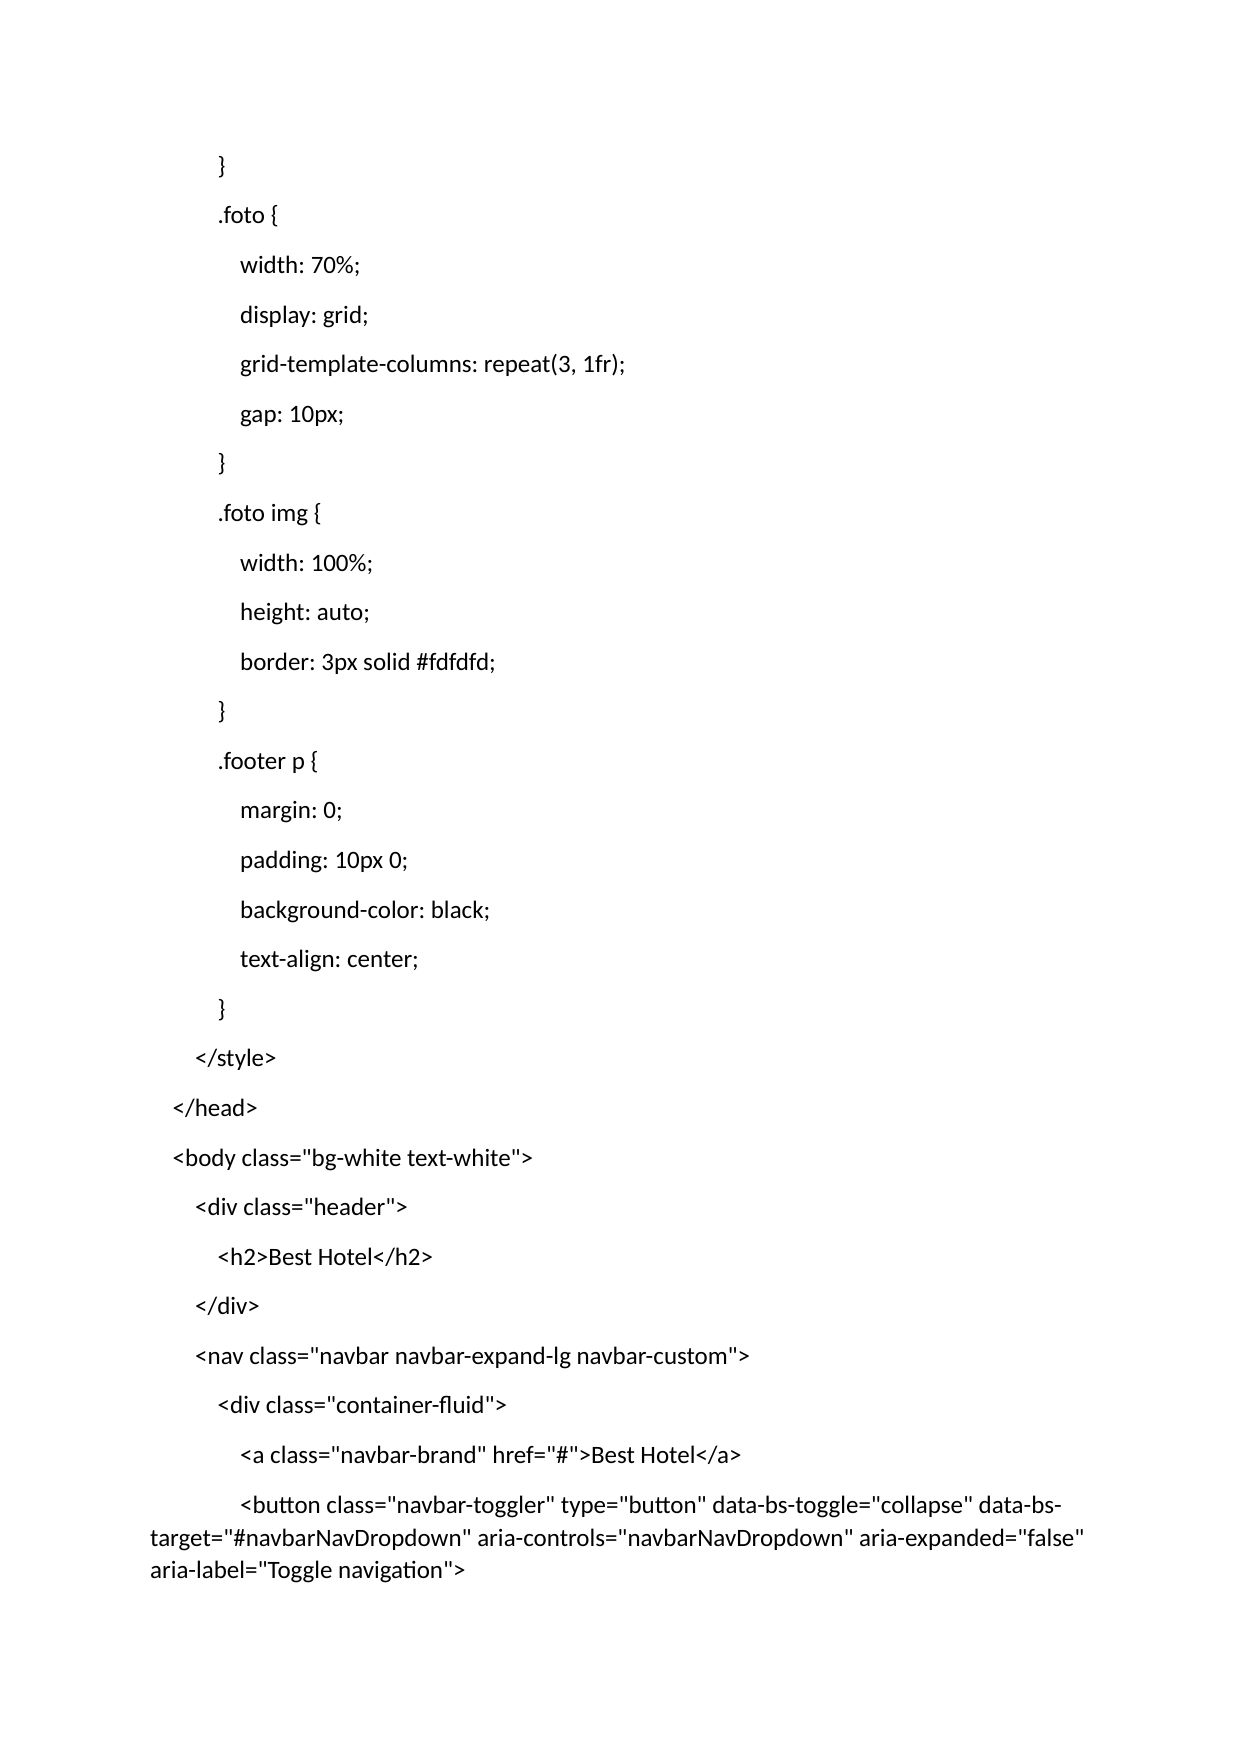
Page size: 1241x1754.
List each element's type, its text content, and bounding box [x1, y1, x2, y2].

text } [150, 150, 1090, 181]
text <div class="header"> [150, 1191, 1090, 1222]
text <h2>Best Hotel</h2> [150, 1241, 1090, 1271]
text padding: 10px 0; [150, 844, 1090, 875]
text border: 3px solid #fdfdfd; [150, 646, 1090, 676]
text </style> [150, 1042, 1090, 1073]
text .footer p { [150, 745, 1090, 776]
text height: auto; [150, 596, 1090, 627]
text } [150, 447, 1090, 478]
text width: 70%; [150, 249, 1090, 280]
text .foto { [150, 199, 1090, 230]
text text-align: center; [150, 943, 1090, 974]
text } [150, 695, 1090, 726]
text } [150, 993, 1090, 1023]
text </div> [150, 1290, 1090, 1321]
text <nav class="navbar navbar-expand-lg navbar-custom"> [150, 1340, 1090, 1371]
text .foto img { [150, 497, 1090, 528]
text background-color: black; [150, 894, 1090, 924]
text <div class="container-fluid"> [150, 1389, 1090, 1420]
text grid-template-columns: repeat(3, 1fr); [150, 348, 1090, 379]
text </head> [150, 1092, 1090, 1123]
text display: grid; [150, 299, 1090, 329]
text <body class="bg-white text-white"> [150, 1142, 1090, 1172]
text <a class="navbar-brand" href="#">Best Hotel</a> [150, 1439, 1090, 1470]
text gap: 10px; [150, 398, 1090, 428]
text margin: 0; [150, 794, 1090, 825]
text width: 100%; [150, 547, 1090, 577]
text <button class="navbar-toggler" type="button" data-bs-toggle="collapse" data-bs-target="#navbarNavDropdown" aria-controls="navbarNavDropdown" aria-expanded="false" aria-label="Toggle navigation"> [150, 1489, 1090, 1585]
